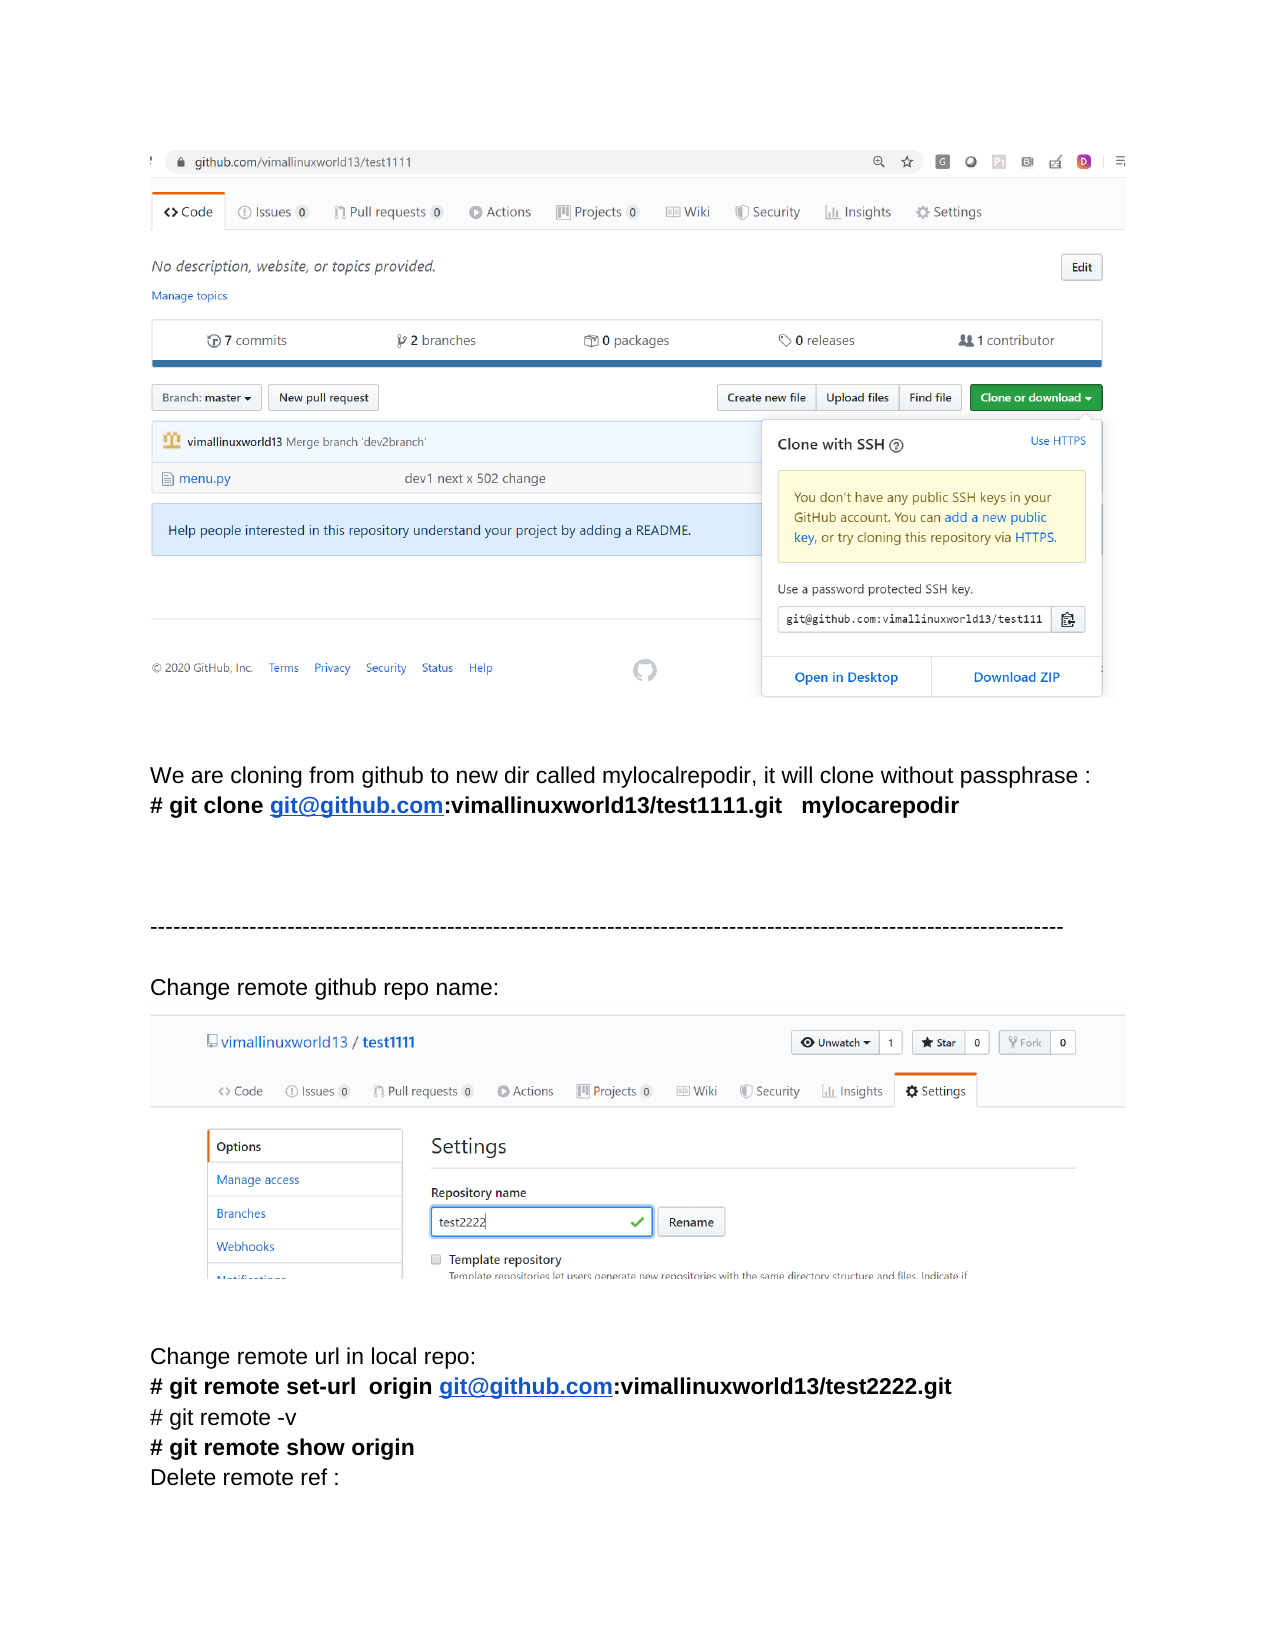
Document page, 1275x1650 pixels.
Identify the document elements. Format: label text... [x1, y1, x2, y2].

text Delete remote ref : [150, 1464, 1125, 1490]
text Change remote github repo name: [150, 974, 1125, 1000]
text # git remote -v [150, 1403, 1125, 1430]
text ------------------------------------------------------------------------------------------------------------------------ [150, 913, 1125, 939]
picture [150, 1003, 1125, 1279]
text We are cloning from github to new dir called mylocalrepodir, it will clone without passphrase : [150, 762, 1125, 788]
text Change remote url in local repo: [150, 1343, 1125, 1369]
text # git remote set-url origin git@github.com:vimallinuxworld13/test2222.git [150, 1373, 1125, 1400]
text # git remote show origin [150, 1434, 1125, 1460]
text # git clone git@github.com:vimallinuxworld13/test1111.git mylocarepodir [150, 792, 1125, 819]
picture [150, 150, 1125, 698]
